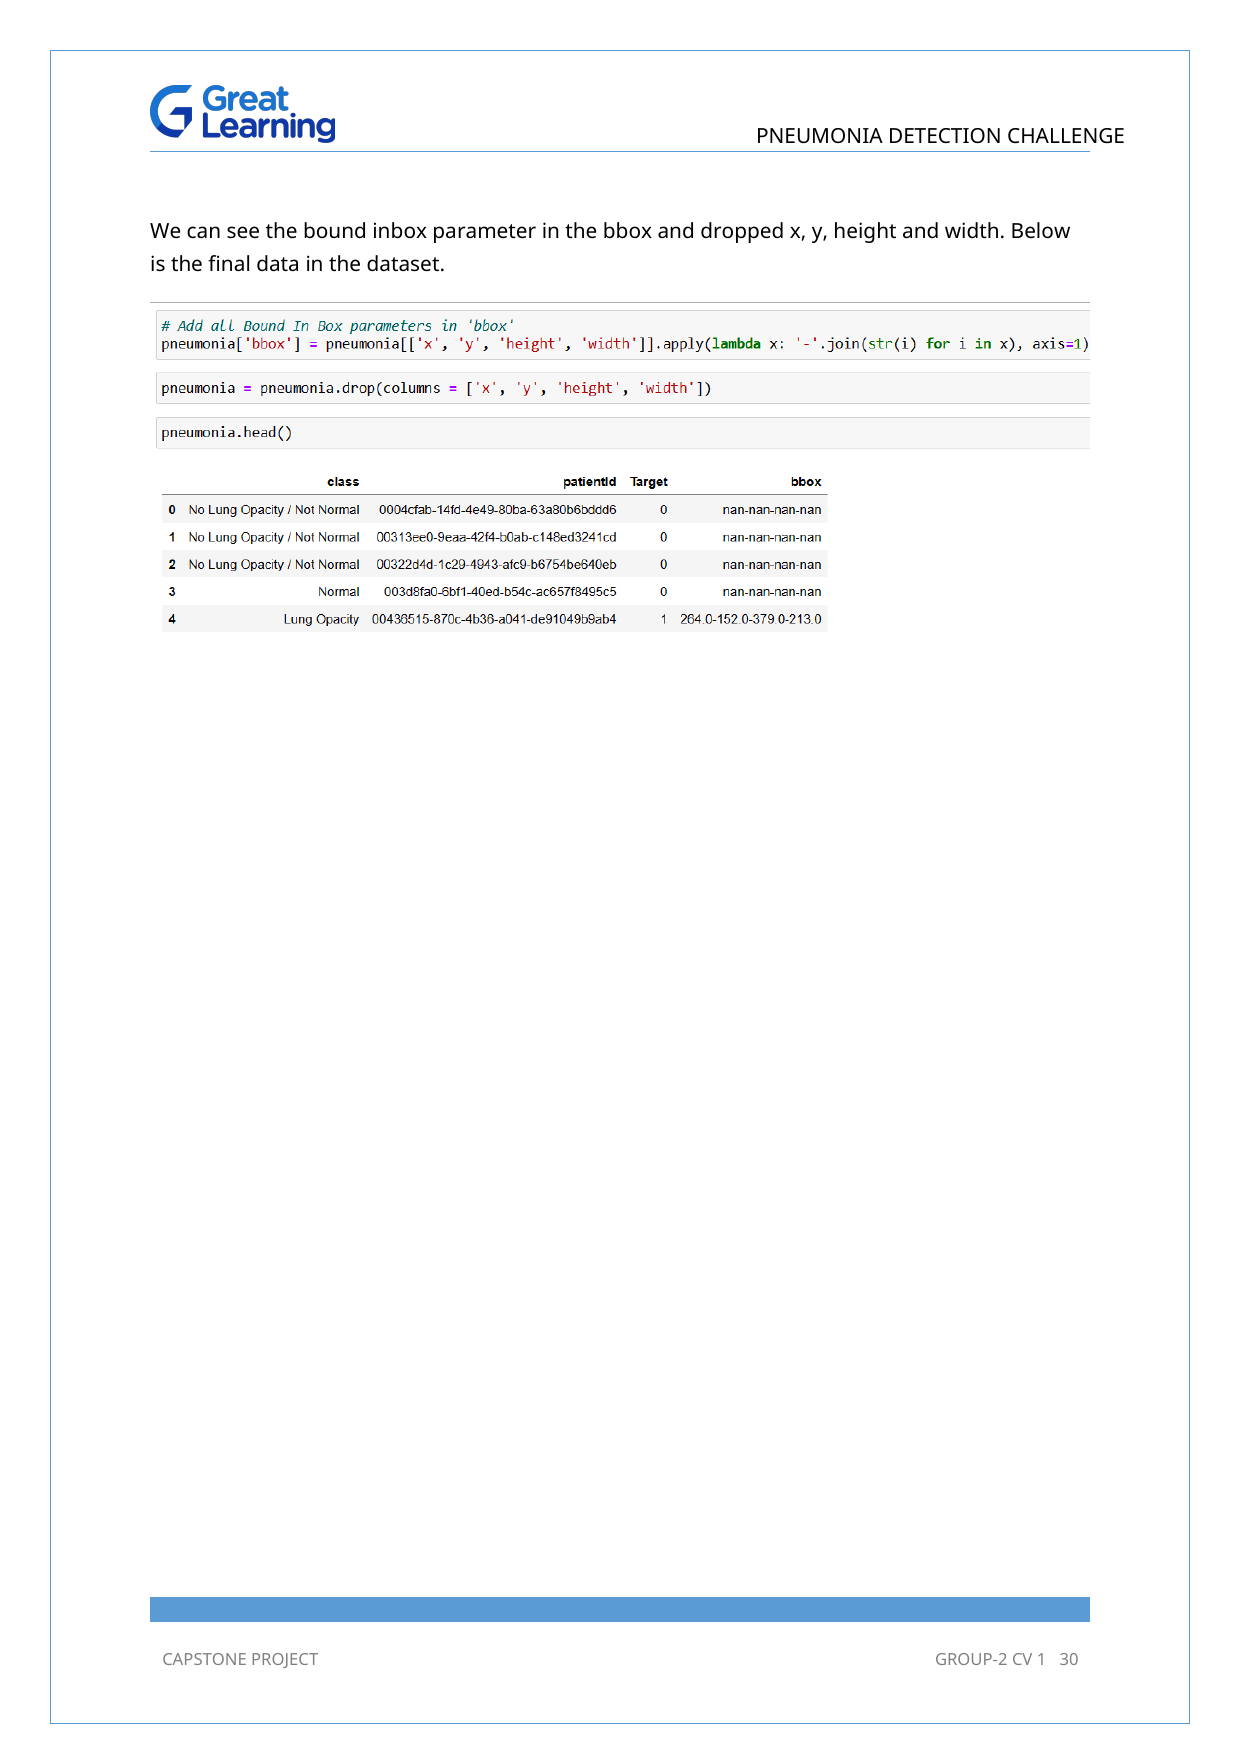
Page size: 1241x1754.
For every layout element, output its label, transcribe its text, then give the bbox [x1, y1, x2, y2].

picture [150, 85, 335, 143]
picture [150, 302, 1091, 641]
text We can see the bound inbox parameter in the bbox and dropped x, y, height and width. Below is the final data in the dataset. [150, 216, 1090, 277]
